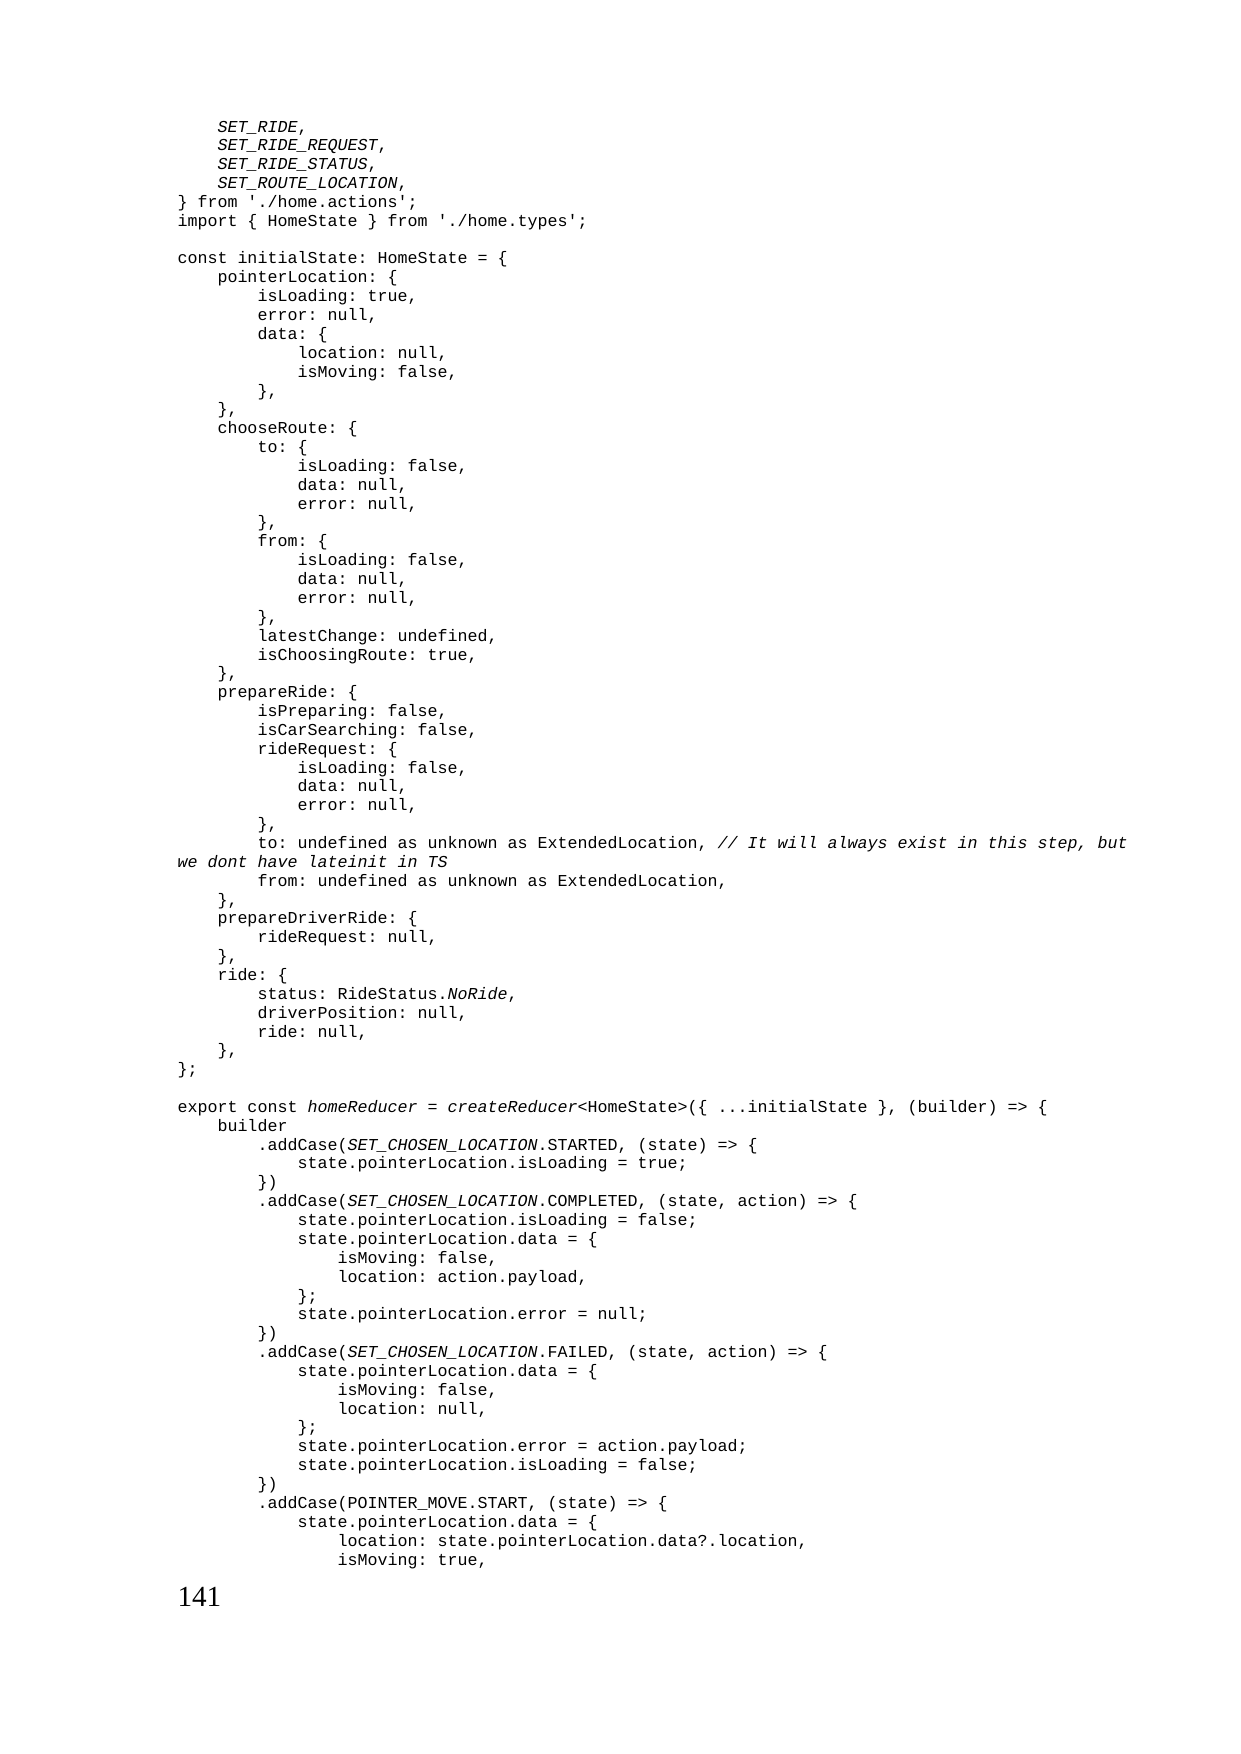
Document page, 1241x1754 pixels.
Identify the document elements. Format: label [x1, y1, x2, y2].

text [177, 118, 1152, 1570]
